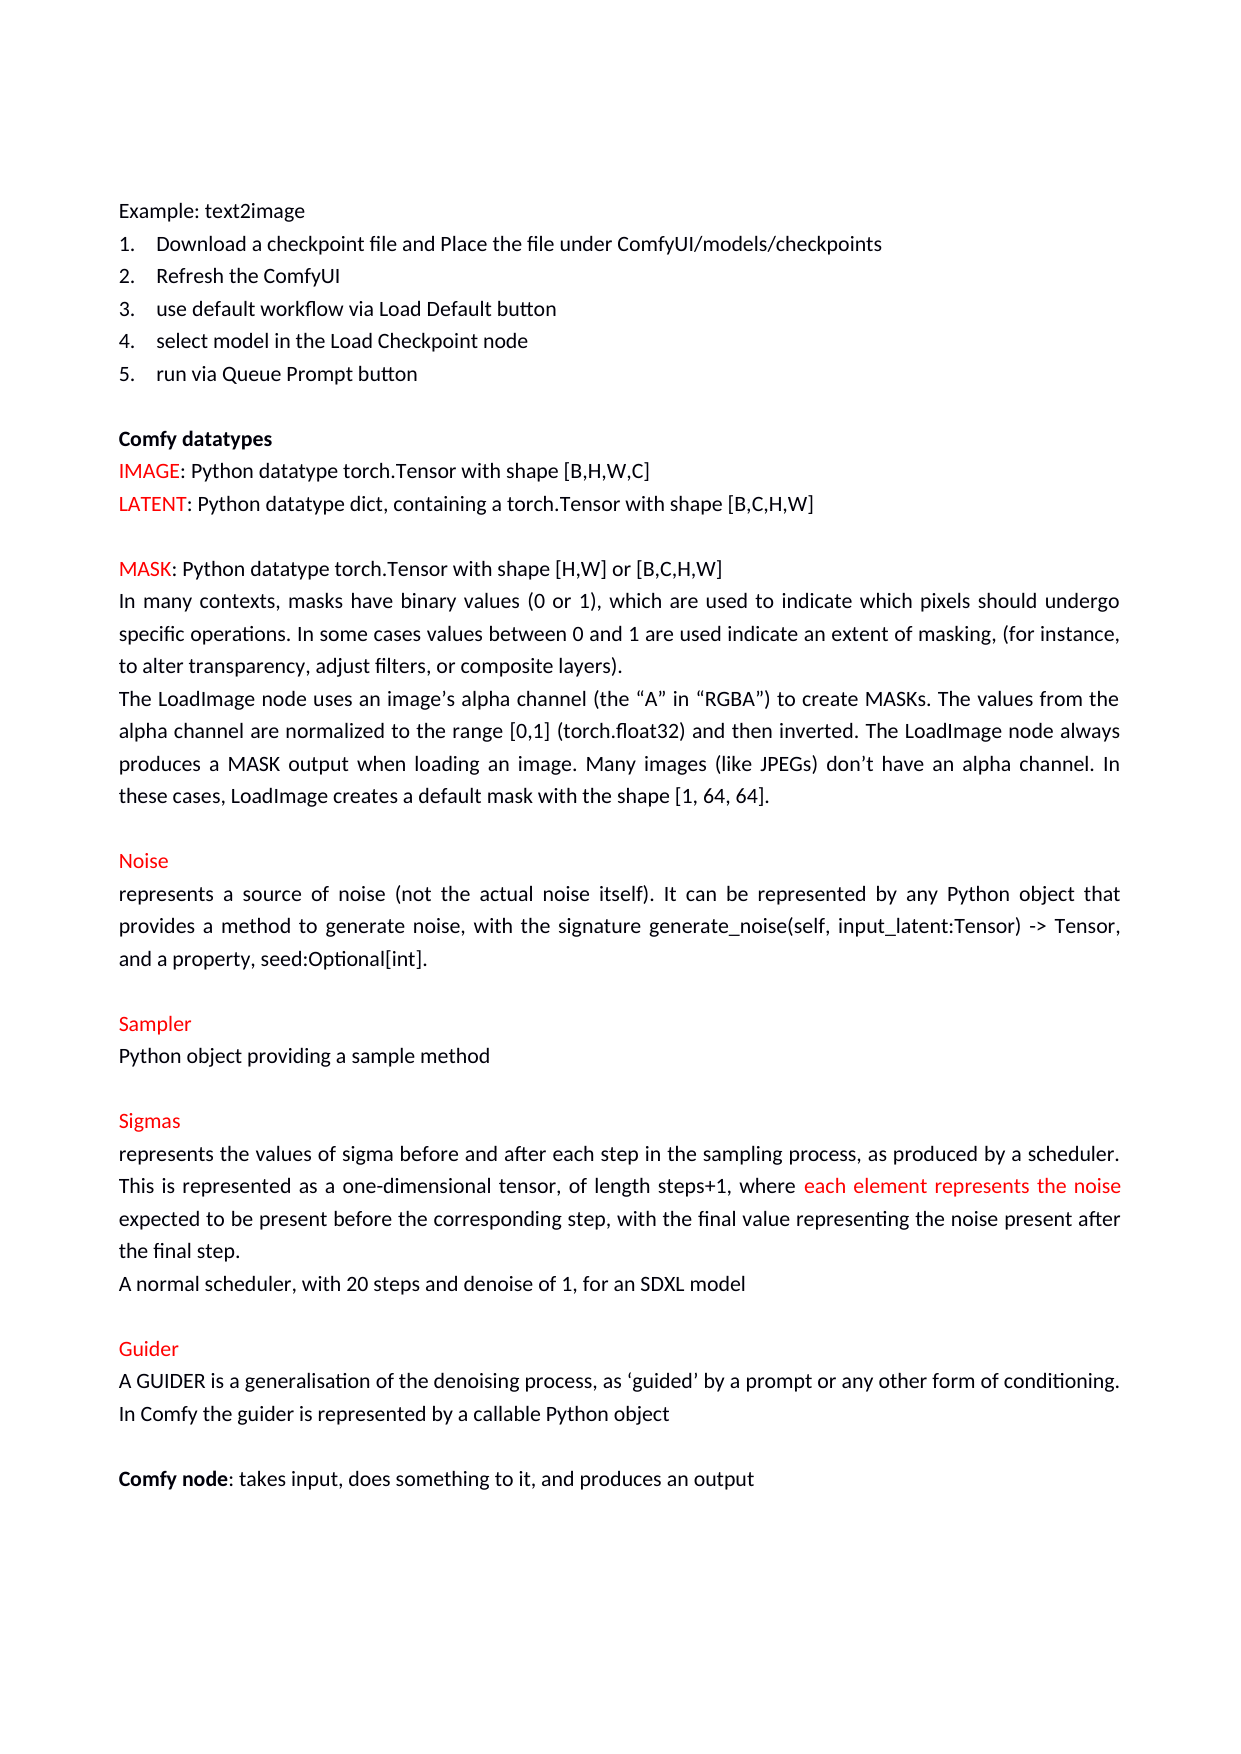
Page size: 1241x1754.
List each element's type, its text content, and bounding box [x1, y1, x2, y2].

text Comfy datatypes [118, 422, 1122, 454]
text In many contexts, masks have binary values (0 or 1), which are used to indicate which pixels should undergo specific operations. In some cases values between 0 and 1 are used indicate an extent of masking, (for instance, to alter transparency, adjust filters, or composite layers). [118, 584, 1122, 682]
list Download a checkpoint file and Place the file under ComfyUI/models/checkpoints [118, 227, 1122, 259]
text Sampler [118, 1007, 1122, 1039]
list Refresh the ComfyUI [118, 259, 1122, 292]
text A normal scheduler, with 20 steps and denoise of 1, for an SDXL model [118, 1267, 1122, 1299]
text Sigmas [118, 1104, 1122, 1137]
list use default workflow via Load Default button [118, 292, 1122, 324]
text Noise [118, 844, 1122, 877]
text represents the values of sigma before and after each step in the sampling process, as produced by a scheduler. This is represented as a one-dimensional tensor, of length steps+1, where each element represents the noise expected to be present before the corresponding step, with the final value representing the noise present after the final step. [118, 1137, 1122, 1267]
list run via Queue Prompt button [118, 357, 1122, 389]
text Comfy node: takes input, does something to it, and produces an output [118, 1462, 1122, 1494]
text MASK: Python datatype torch.Tensor with shape [H,W] or [B,C,H,W] [118, 552, 1122, 584]
list select model in the Load Checkpoint node [118, 324, 1122, 357]
text IMAGE: Python datatype torch.Tensor with shape [B,H,W,C] [118, 454, 1122, 487]
text represents a source of noise (not the actual noise itself). It can be represented by any Python object that provides a method to generate noise, with the signature generate_noise(self, input_latent:Tensor) -> Tensor, and a property, seed:Optional[int]. [118, 877, 1122, 974]
text A GUIDER is a generalisation of the denoising process, as ‘guided’ by a prompt or any other form of conditioning. In Comfy the guider is represented by a callable Python object [118, 1364, 1122, 1429]
text The LoadImage node uses an image’s alpha channel (the “A” in “RGBA”) to create MASKs. The values from the alpha channel are normalized to the range [0,1] (torch.float32) and then inverted. The LoadImage node always produces a MASK output when loading an image. Many images (like JPEGs) don’t have an alpha channel. In these cases, LoadImage creates a default mask with the shape [1, 64, 64]. [118, 682, 1122, 812]
text LATENT: Python datatype dict, containing a torch.Tensor with shape [B,C,H,W] [118, 487, 1122, 519]
text Example: text2image [118, 194, 1122, 227]
text Python object providing a sample method [118, 1039, 1122, 1072]
text Guider [118, 1332, 1122, 1364]
